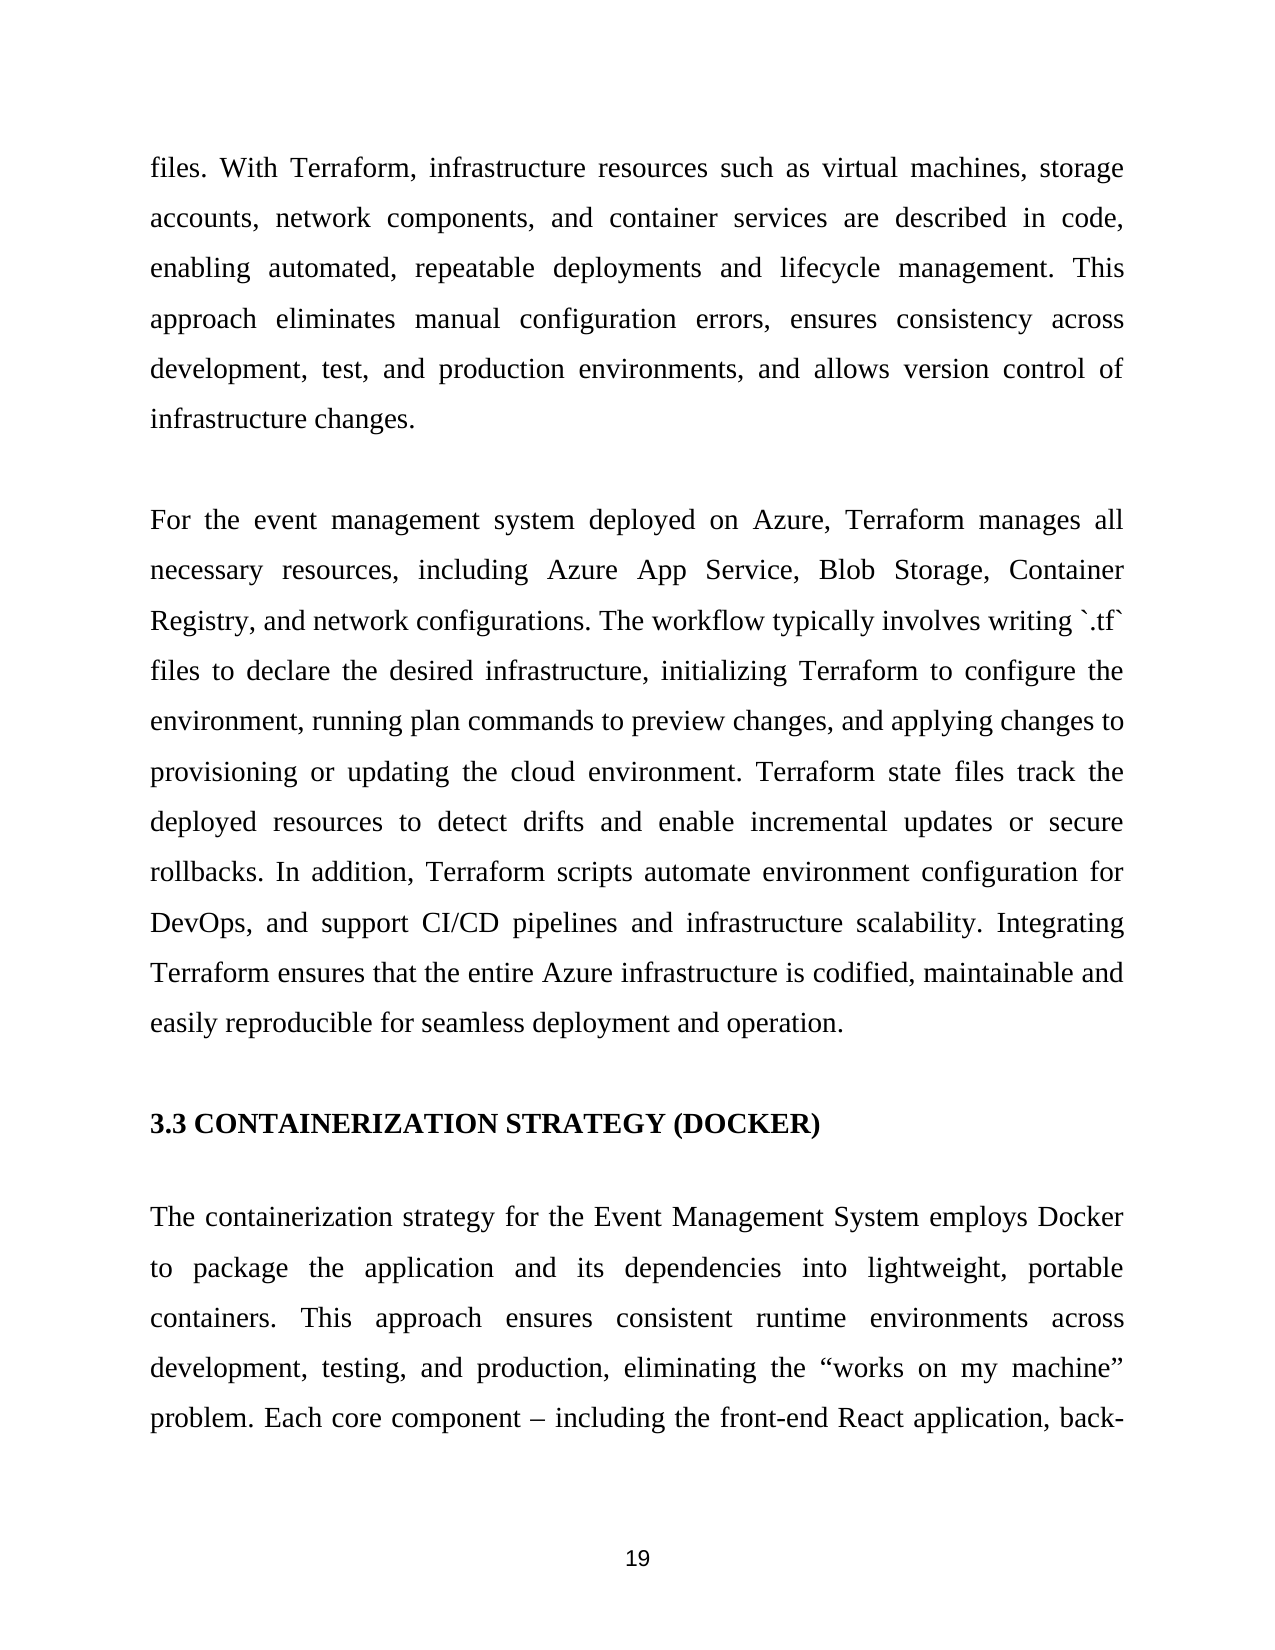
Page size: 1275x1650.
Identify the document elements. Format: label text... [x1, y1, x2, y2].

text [150, 1199, 1125, 1434]
text 3.3 CONTAINERIZATION STRATEGY (DOCKER) [150, 1106, 1125, 1139]
text For the event management system deployed on Azure, Terraform manages all necessary resources, including Azure App Service, Blob Storage, Container Registry, and network configurations. The workflow typically involves writing `.tf` files to declare the desired infrastructure, initializing Terraform to configure the environment, running plan commands to preview changes, and applying changes to provisioning or updating the cloud environment. Terraform state files track the deployed resources to detect drifts and enable incremental updates or secure rollbacks. In addition, Terraform scripts automate environment configuration for DevOps, and support CI/CD pipelines and infrastructure scalability. Integrating Terraform ensures that the entire Azure infrastructure is codified, maintainable and easily reproducible for seamless deployment and operation. [150, 502, 1125, 1039]
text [150, 150, 1125, 435]
